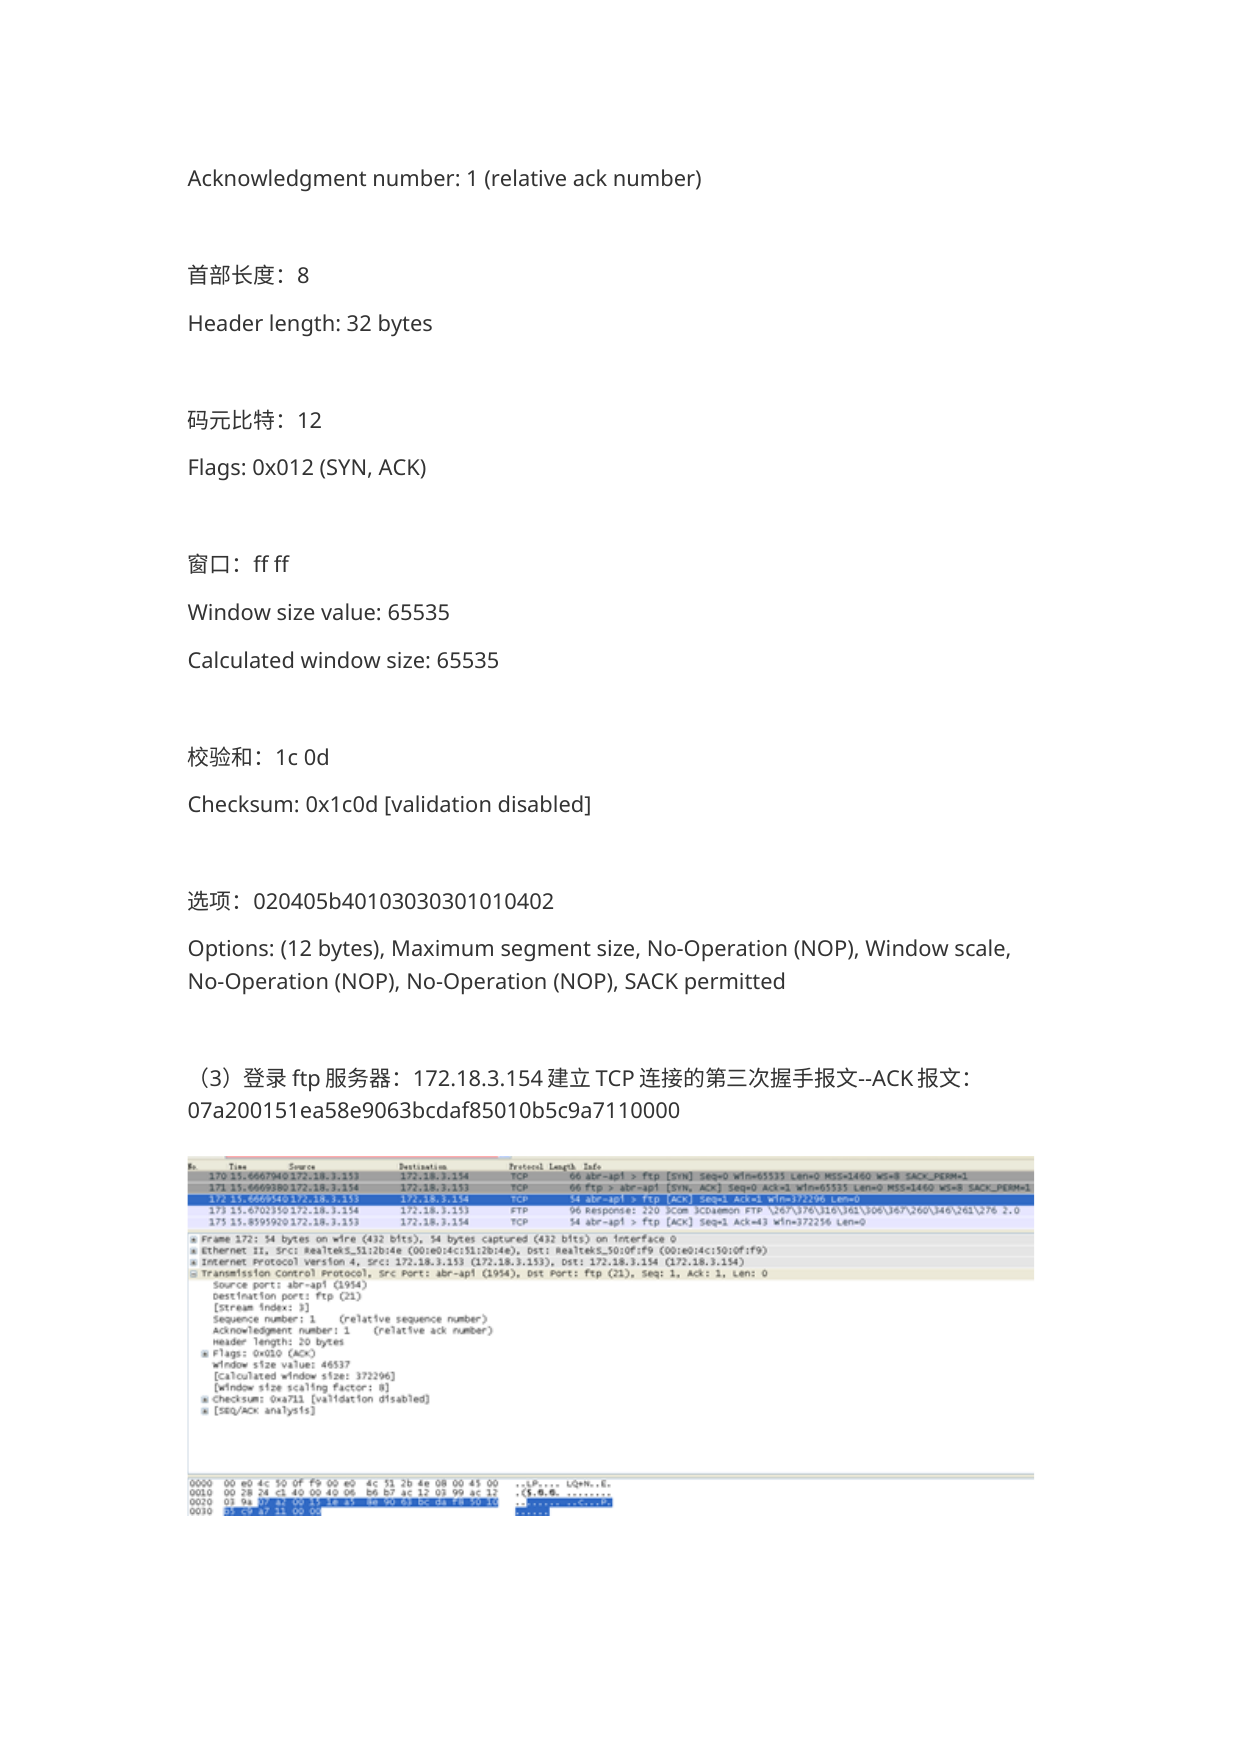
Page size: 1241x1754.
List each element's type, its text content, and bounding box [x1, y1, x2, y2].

text 07a200151ea58e9063bcdaf85010b5c9a7110000 [187, 1093, 1053, 1126]
text Window size value: 65535 [187, 595, 1053, 628]
picture [187, 1156, 1035, 1516]
text 窗口：ff ff [187, 547, 1053, 579]
text 首部长度：8 [187, 258, 1053, 291]
text Flags: 0x012 (SYN, ACK) [187, 451, 1053, 483]
text 选项：020405b40103030301010402 [187, 884, 1053, 916]
text Calculated window size: 65535 [187, 643, 1053, 676]
text 校验和：1c 0d [187, 739, 1053, 772]
text Header length: 32 bytes [187, 306, 1053, 339]
text 码元比特：12 [187, 403, 1053, 435]
text （3）登录ftp服务器：172.18.3.154建立TCP连接的第三次握手报文--ACK报文： [187, 1061, 1053, 1093]
text Options: (12 bytes), Maximum segment size, No-Operation (NOP), Window scale, No-Operation (NOP), No-Operation (NOP), SACK permitted [187, 932, 1053, 997]
text Checksum: 0x1c0d [validation disabled] [187, 788, 1053, 820]
text Acknowledgment number: 1 (relative ack number) [187, 162, 1053, 194]
